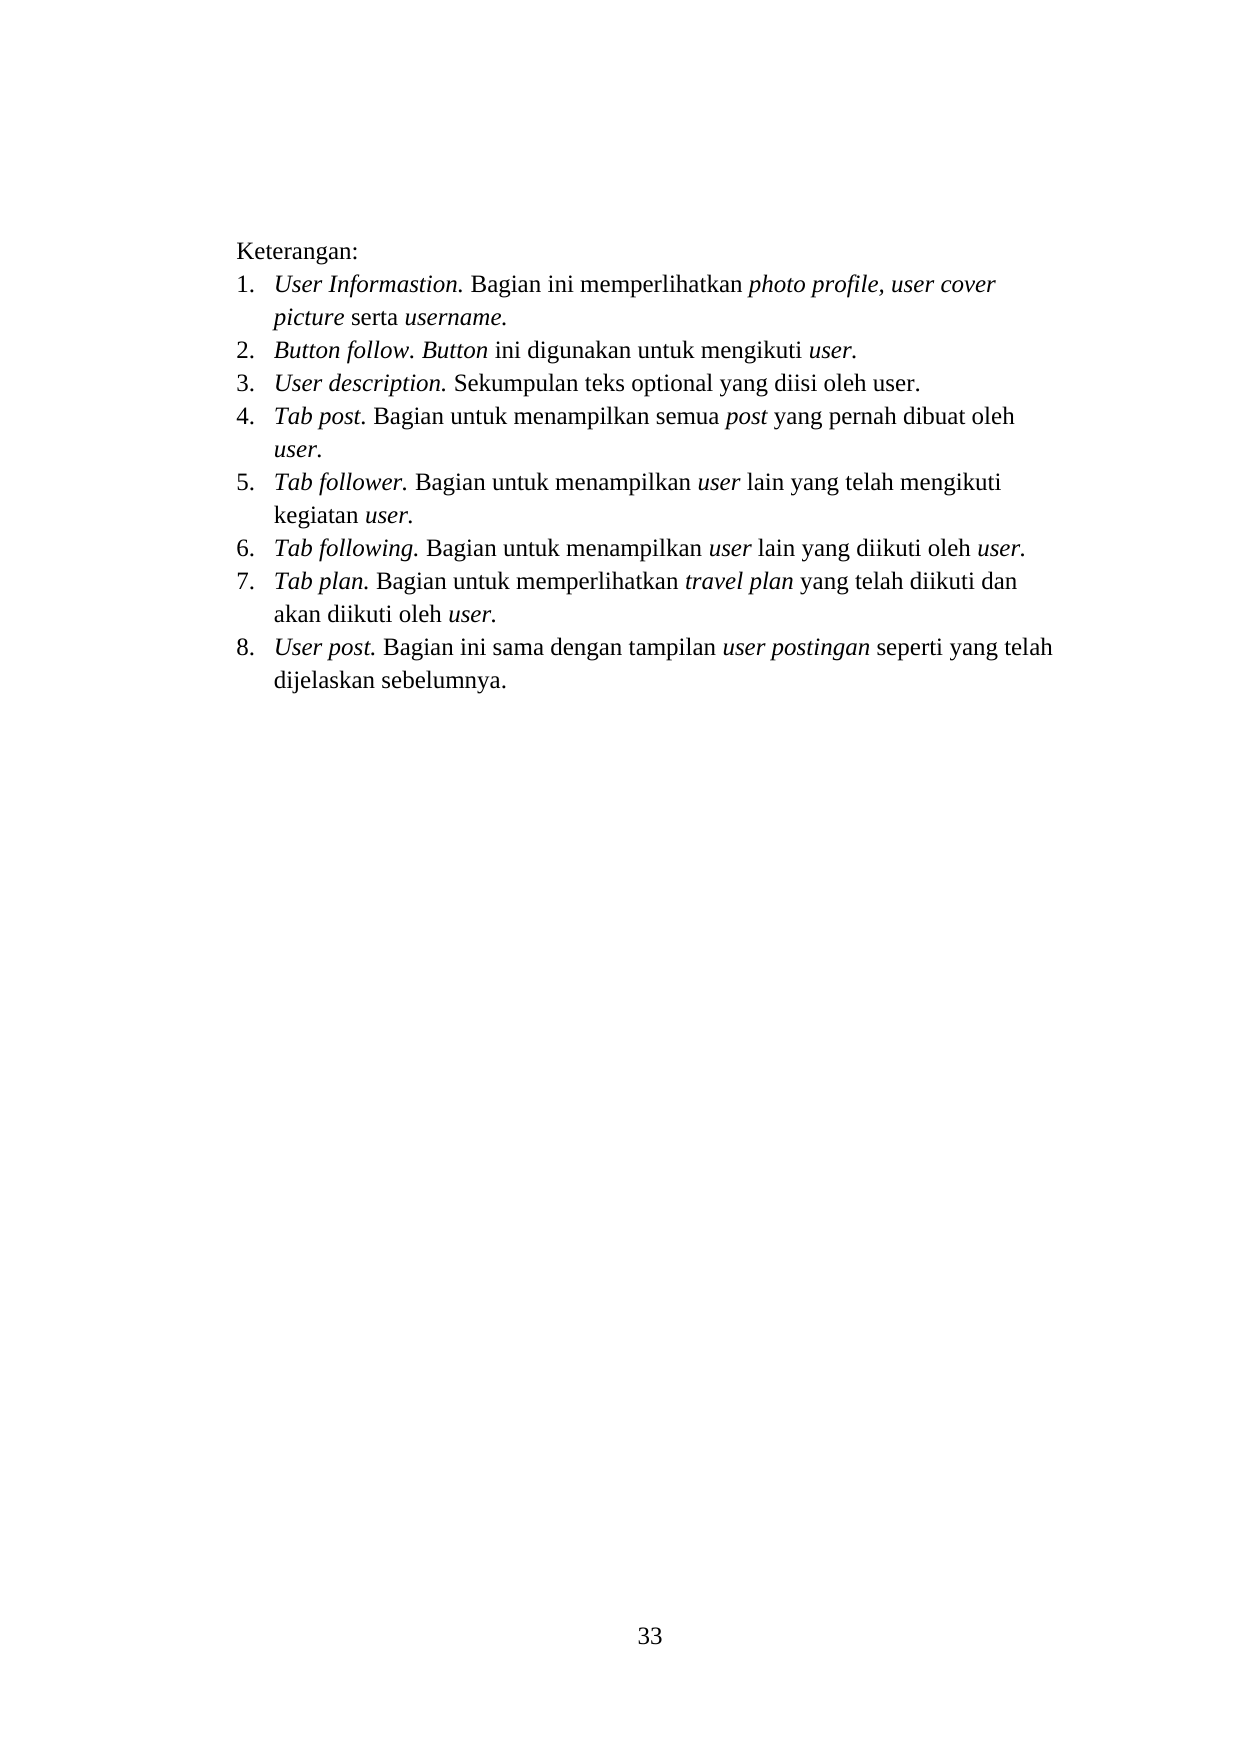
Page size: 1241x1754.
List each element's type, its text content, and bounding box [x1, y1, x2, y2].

list Tab following. Bagian untuk menampilkan user lain yang diikuti oleh user. [236, 533, 1063, 562]
list User post. Bagian ini sama dengan tampilan user postingan seperti yang telah dijelaskan sebelumnya. [236, 632, 1063, 694]
list Tab follower. Bagian untuk menampilkan user lain yang telah mengikuti kegiatan user. [236, 467, 1063, 529]
list User description. Sekumpulan teks optional yang diisi oleh user. [236, 368, 1063, 397]
list Tab post. Bagian untuk menampilkan semua post yang pernah dibuat oleh user. [236, 401, 1063, 463]
list User Informastion. Bagian ini memperlihatkan photo profile, user cover picture serta username. [236, 269, 1063, 331]
text Keterangan: [236, 236, 1063, 265]
list Tab plan. Bagian untuk memperlihatkan travel plan yang telah diikuti dan akan diikuti oleh user. [236, 566, 1063, 628]
list Button follow. Button ini digunakan untuk mengikuti user. [236, 335, 1063, 364]
